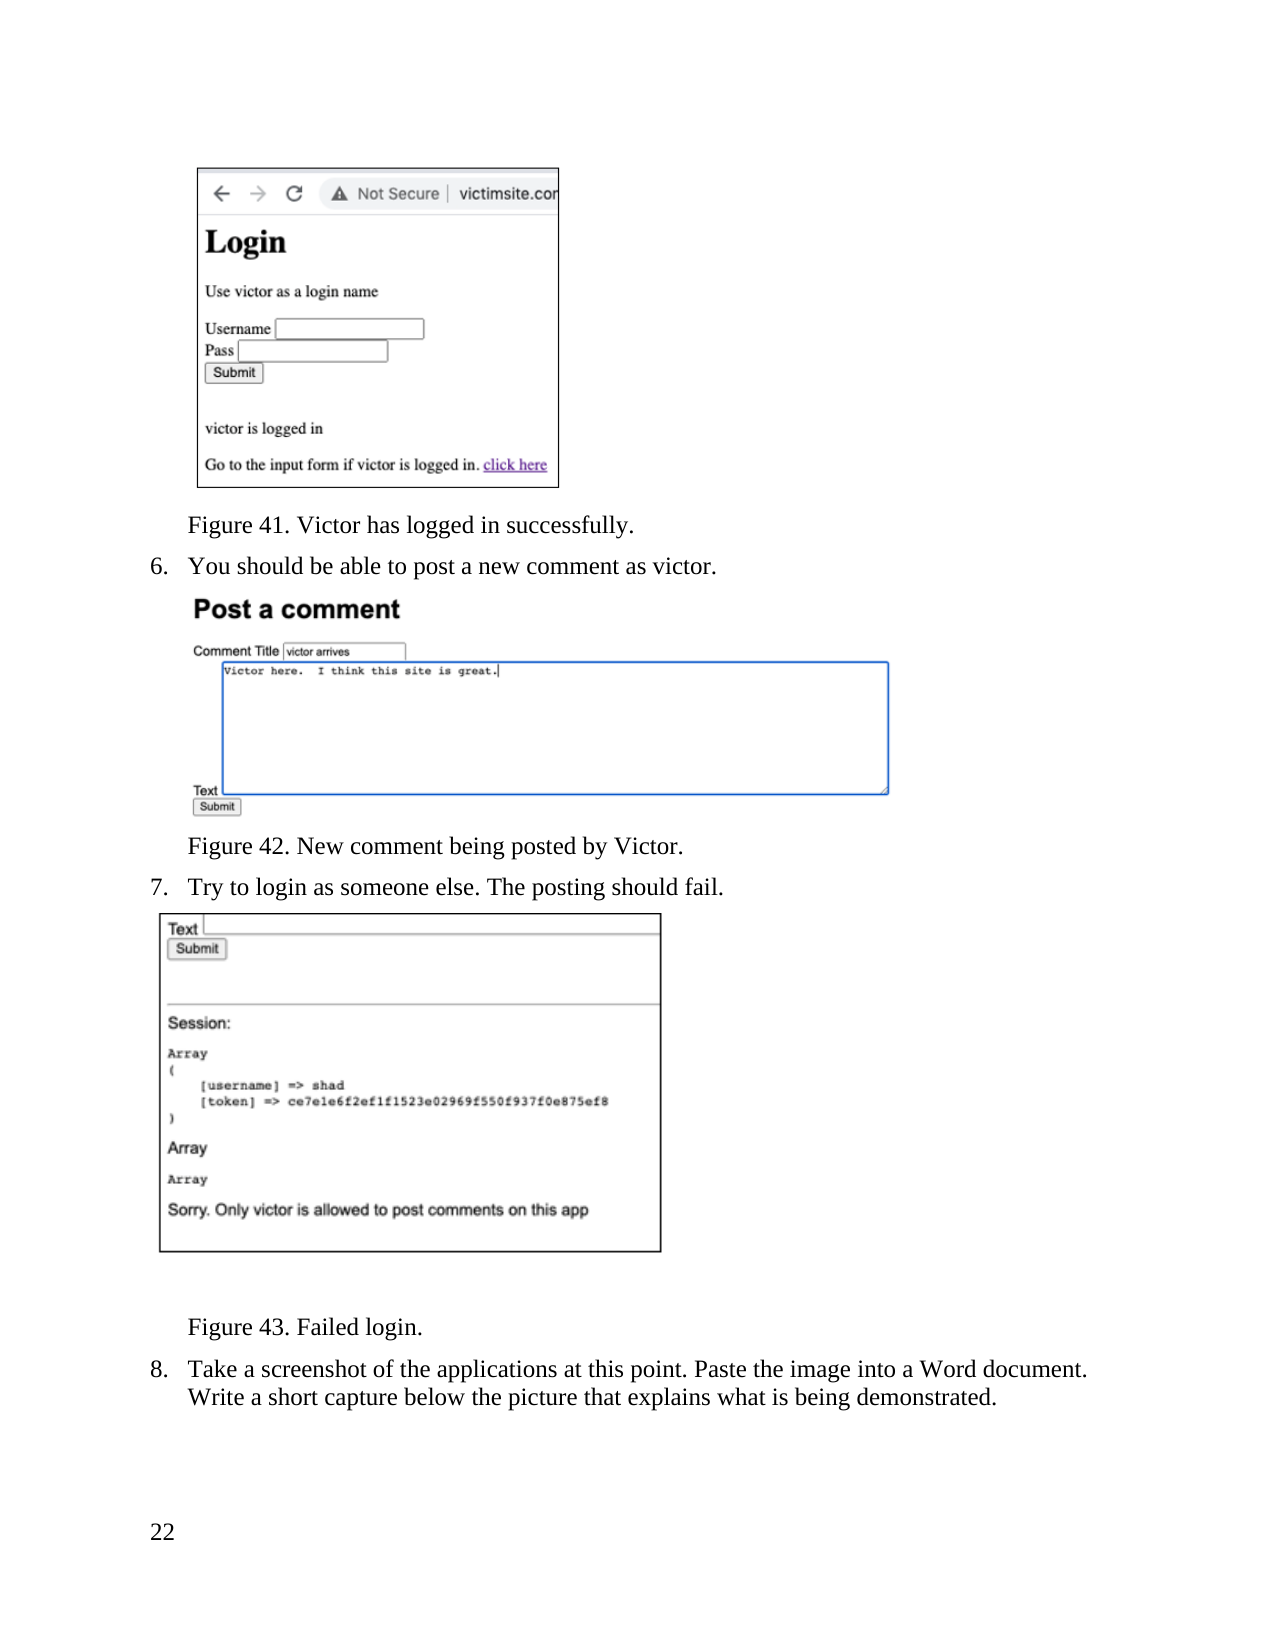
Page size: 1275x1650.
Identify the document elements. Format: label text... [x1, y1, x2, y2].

picture [150, 913, 668, 1259]
text Figure 43. Failed login. [187, 1312, 1125, 1341]
text Figure 41. Victor has logged in successfully. [187, 510, 1125, 538]
list You should be able to post a new comment as victor. [150, 551, 1125, 580]
picture [187, 161, 568, 498]
text Figure 42. New comment being posted by Victor. [187, 831, 1125, 859]
list Try to login as someone else. The posting should fail. [150, 872, 1125, 901]
list Take a screenshot of the applications at this point. Paste the image into a Word document. Write a short capture below the picture that explains what is being demonstrated. [150, 1354, 1125, 1411]
picture [187, 592, 902, 819]
